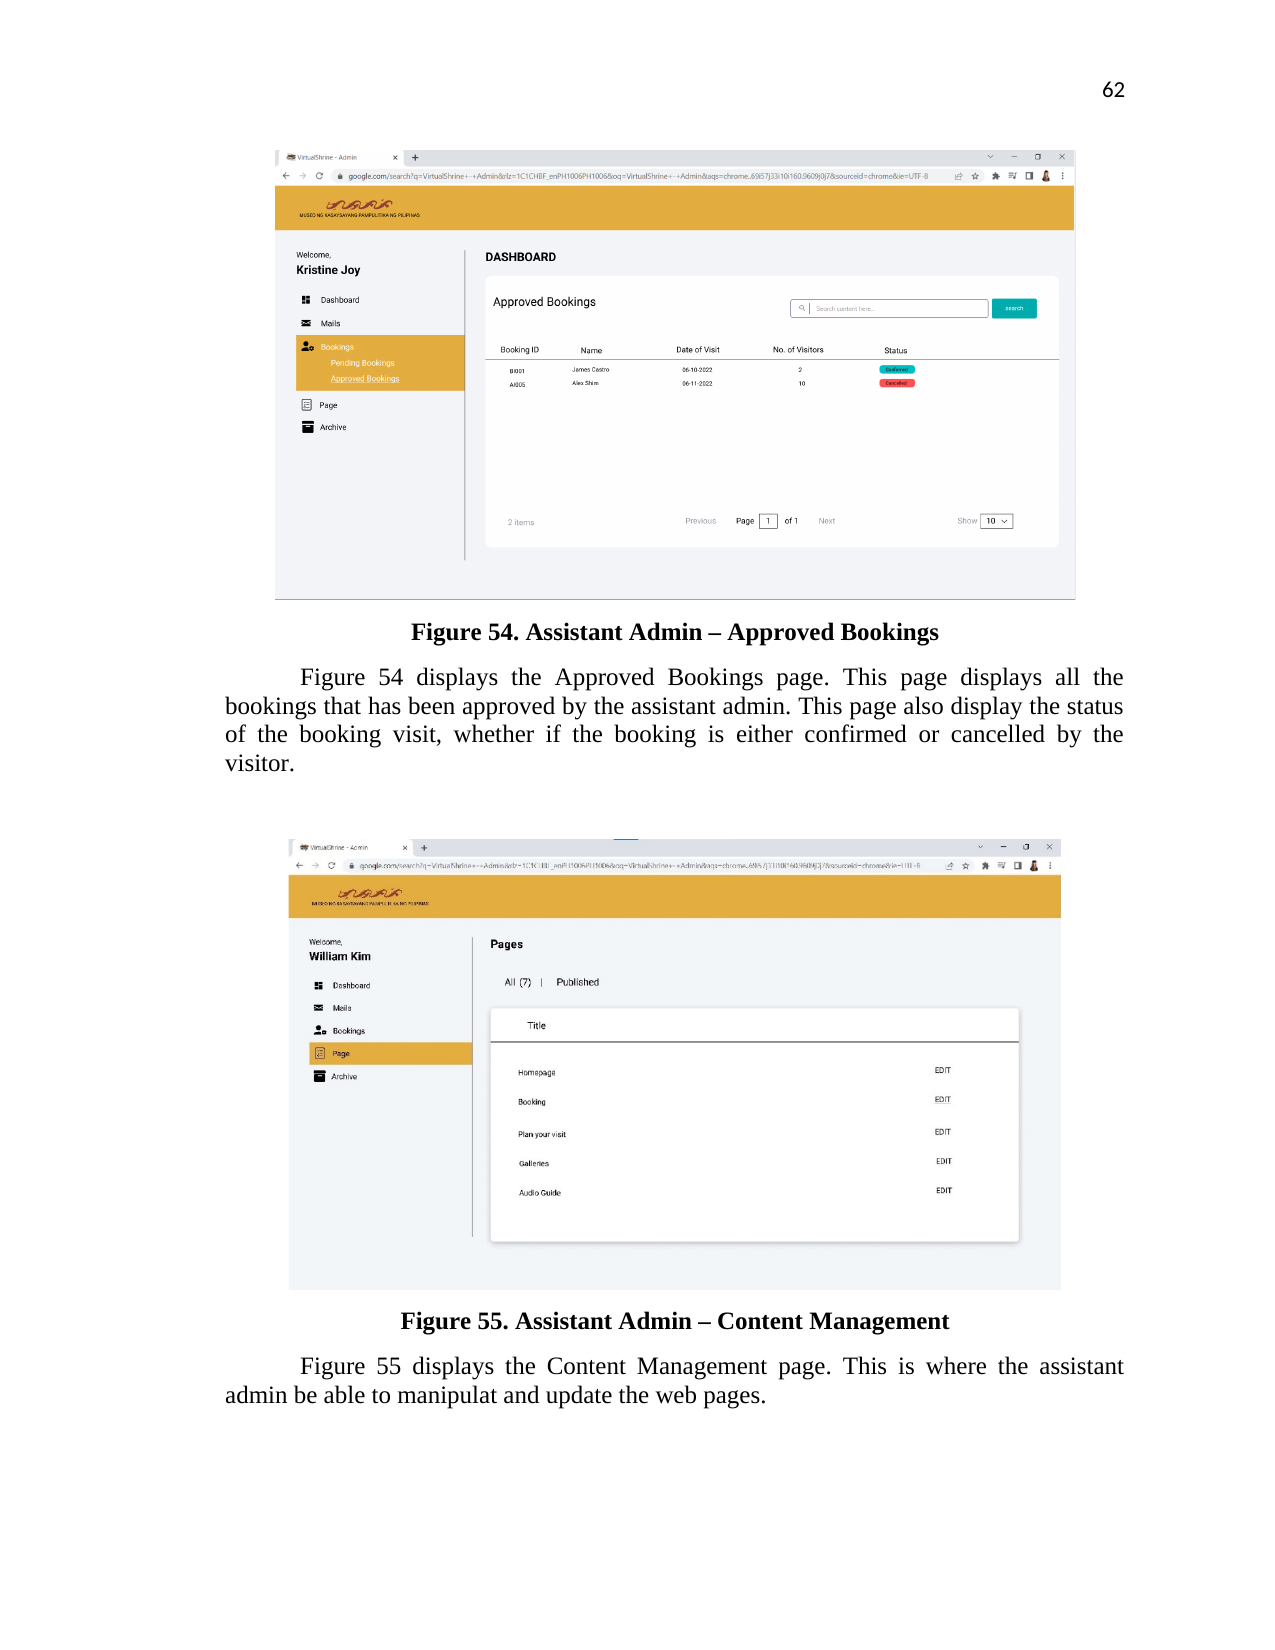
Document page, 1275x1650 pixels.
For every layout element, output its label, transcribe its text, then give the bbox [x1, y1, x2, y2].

text Figure 54. Assistant Admin – Approved Bookings [225, 617, 1125, 645]
picture [288, 839, 1062, 1290]
picture [275, 150, 1075, 600]
text Figure 55. Assistant Admin – Content Management [225, 1306, 1125, 1334]
text Figure 55 displays the Content Management page. This is where the assistant admin be able to manipulat and update the web pages. [225, 1351, 1125, 1409]
text Figure 54 displays the Approved Bookings page. This page displays all the bookings that has been approved by the assistant admin. This page also display the status of the booking visit, whether if the booking is either confirmed or cancelled by the visitor. [225, 662, 1125, 777]
